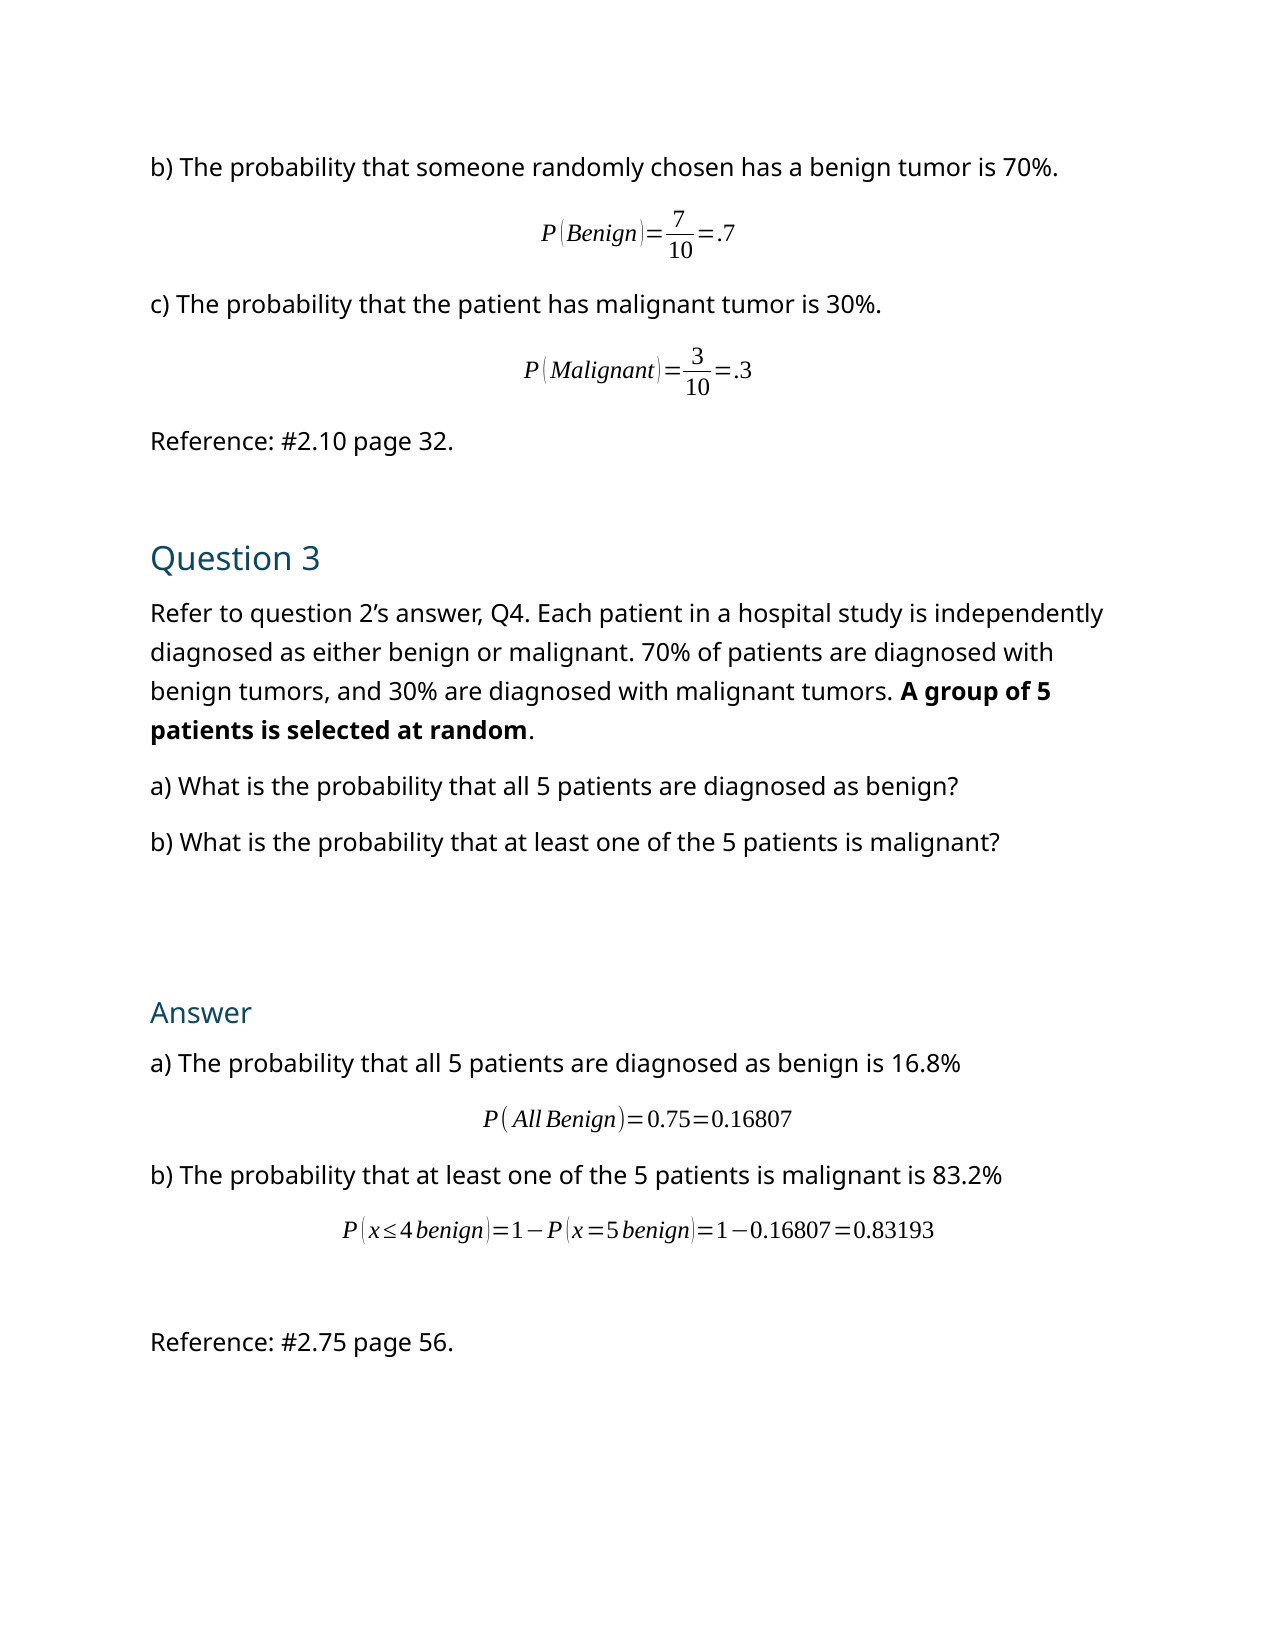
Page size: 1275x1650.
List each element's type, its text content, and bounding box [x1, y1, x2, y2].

text a) The probability that all 5 patients are diagnosed as benign is 16.8% [150, 1046, 1125, 1080]
text b) What is the probability that at least one of the 5 patients is malignant? [150, 824, 1125, 858]
text Reference: #2.75 page 56. [150, 1325, 1125, 1359]
text c) The probability that the patient has malignant tumor is 30%. [150, 287, 1125, 321]
subtitle Answer [150, 992, 1125, 1032]
text Reference: #2.10 page 32. [150, 423, 1125, 457]
text b) The probability that someone randomly chosen has a benign tumor is 70%. [150, 150, 1125, 184]
text b) The probability that at least one of the 5 patients is malignant is 83.2% [150, 1158, 1125, 1192]
text a) What is the probability that all 5 patients are diagnosed as benign? [150, 769, 1125, 803]
text Refer to question 2’s answer, Q4. Each patient in a hospital study is independently diagnosed as either benign or malignant. 70% of patients are diagnosed with benign tumors, and 30% are diagnosed with malignant tumors. A group of 5 patients is selected at random. [150, 595, 1125, 747]
subtitle Question 3 [150, 535, 1125, 580]
